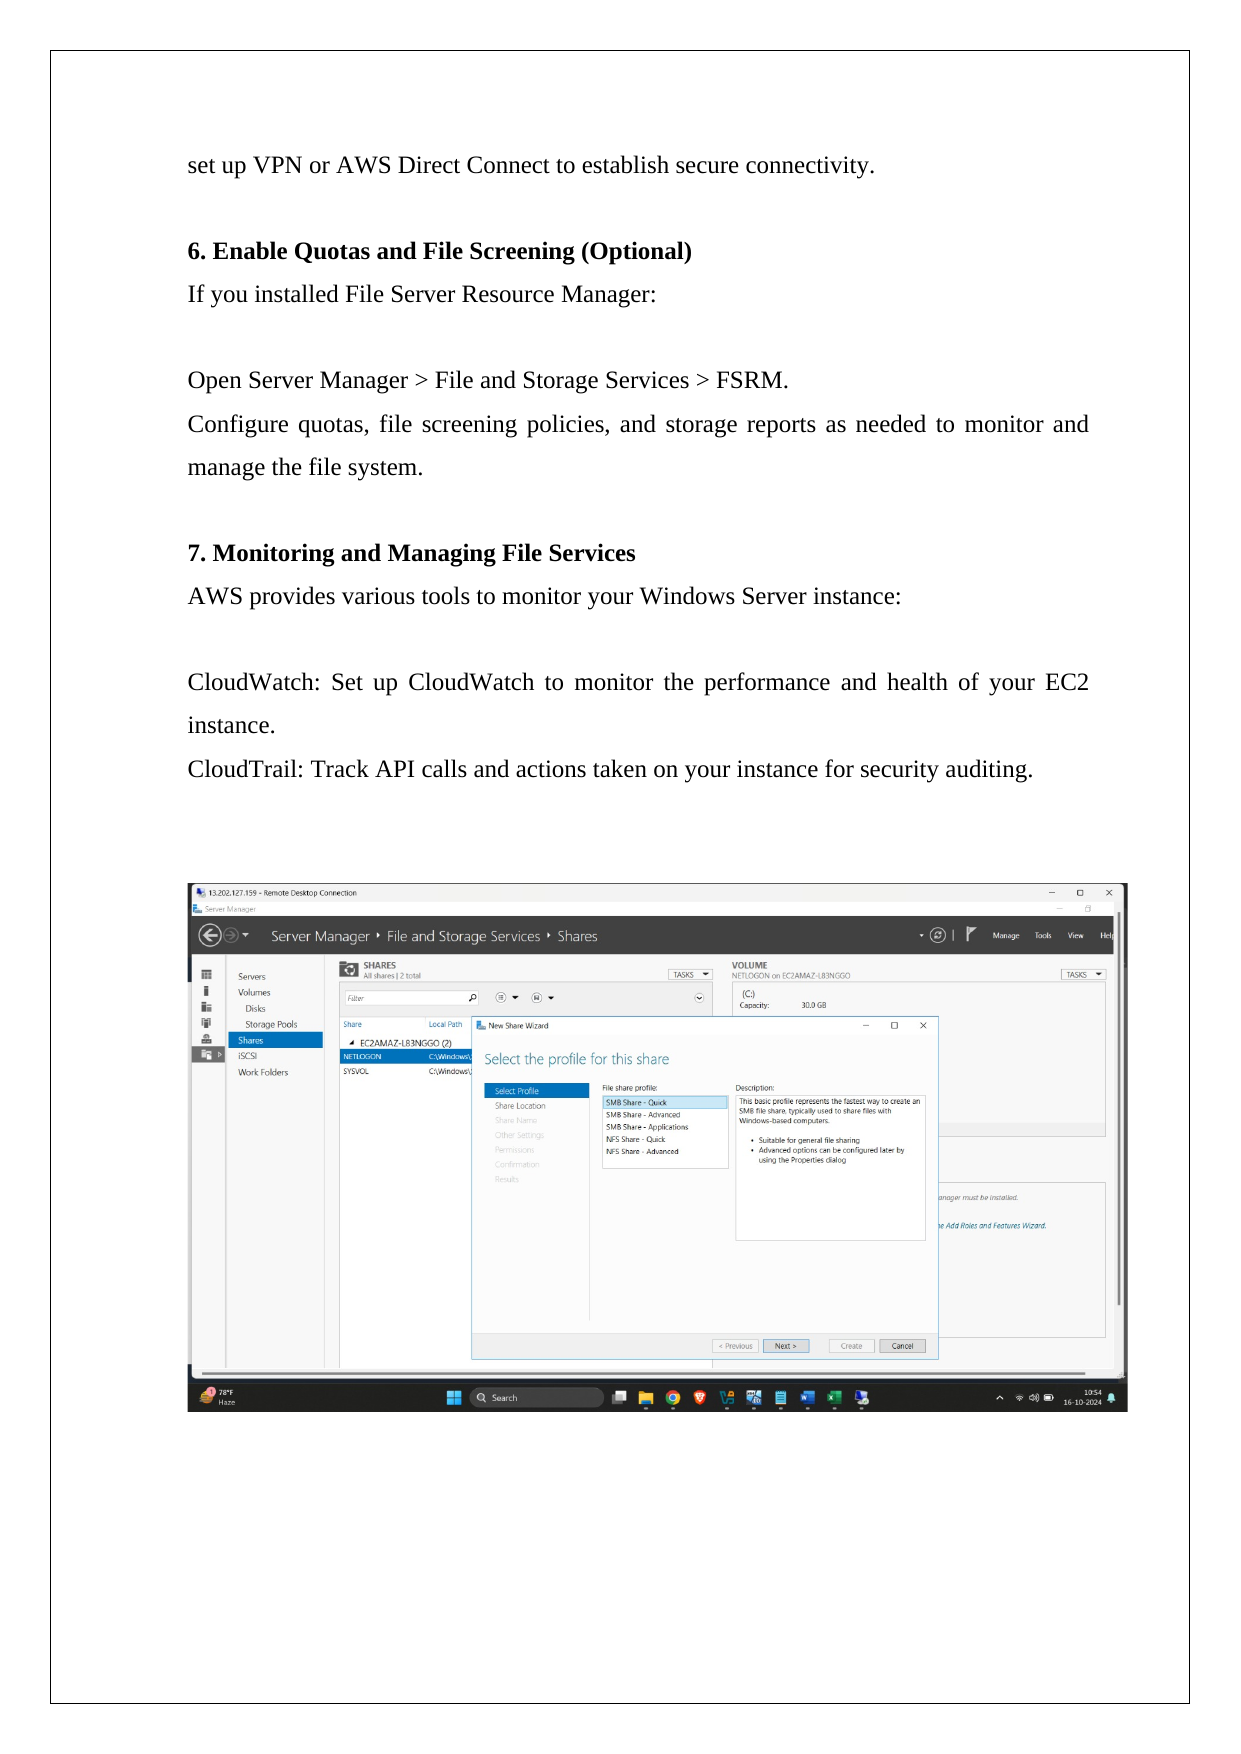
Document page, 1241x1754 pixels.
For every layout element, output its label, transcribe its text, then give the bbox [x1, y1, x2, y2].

text Configure quotas, file screening policies, and storage reports as needed to monitor and manage the file system. [187, 409, 1090, 481]
picture [187, 883, 1128, 1412]
text 7. Monitoring and Managing File Services [187, 538, 1090, 567]
text CloudTrail: Track API calls and actions taken on your instance for security auditing. [187, 754, 1090, 782]
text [187, 150, 1090, 179]
text CloudWatch: Set up CloudWatch to monitor the performance and health of your EC2 instance. [187, 667, 1090, 739]
text If you installed File Server Resource Manager: [187, 279, 1090, 308]
text 6. Enable Quotas and File Screening (Optional) [187, 236, 1090, 265]
text AWS provides various tools to monitor your Windows Server instance: [187, 581, 1090, 610]
text Open Server Manager > File and Storage Services > FSRM. [187, 366, 1090, 394]
